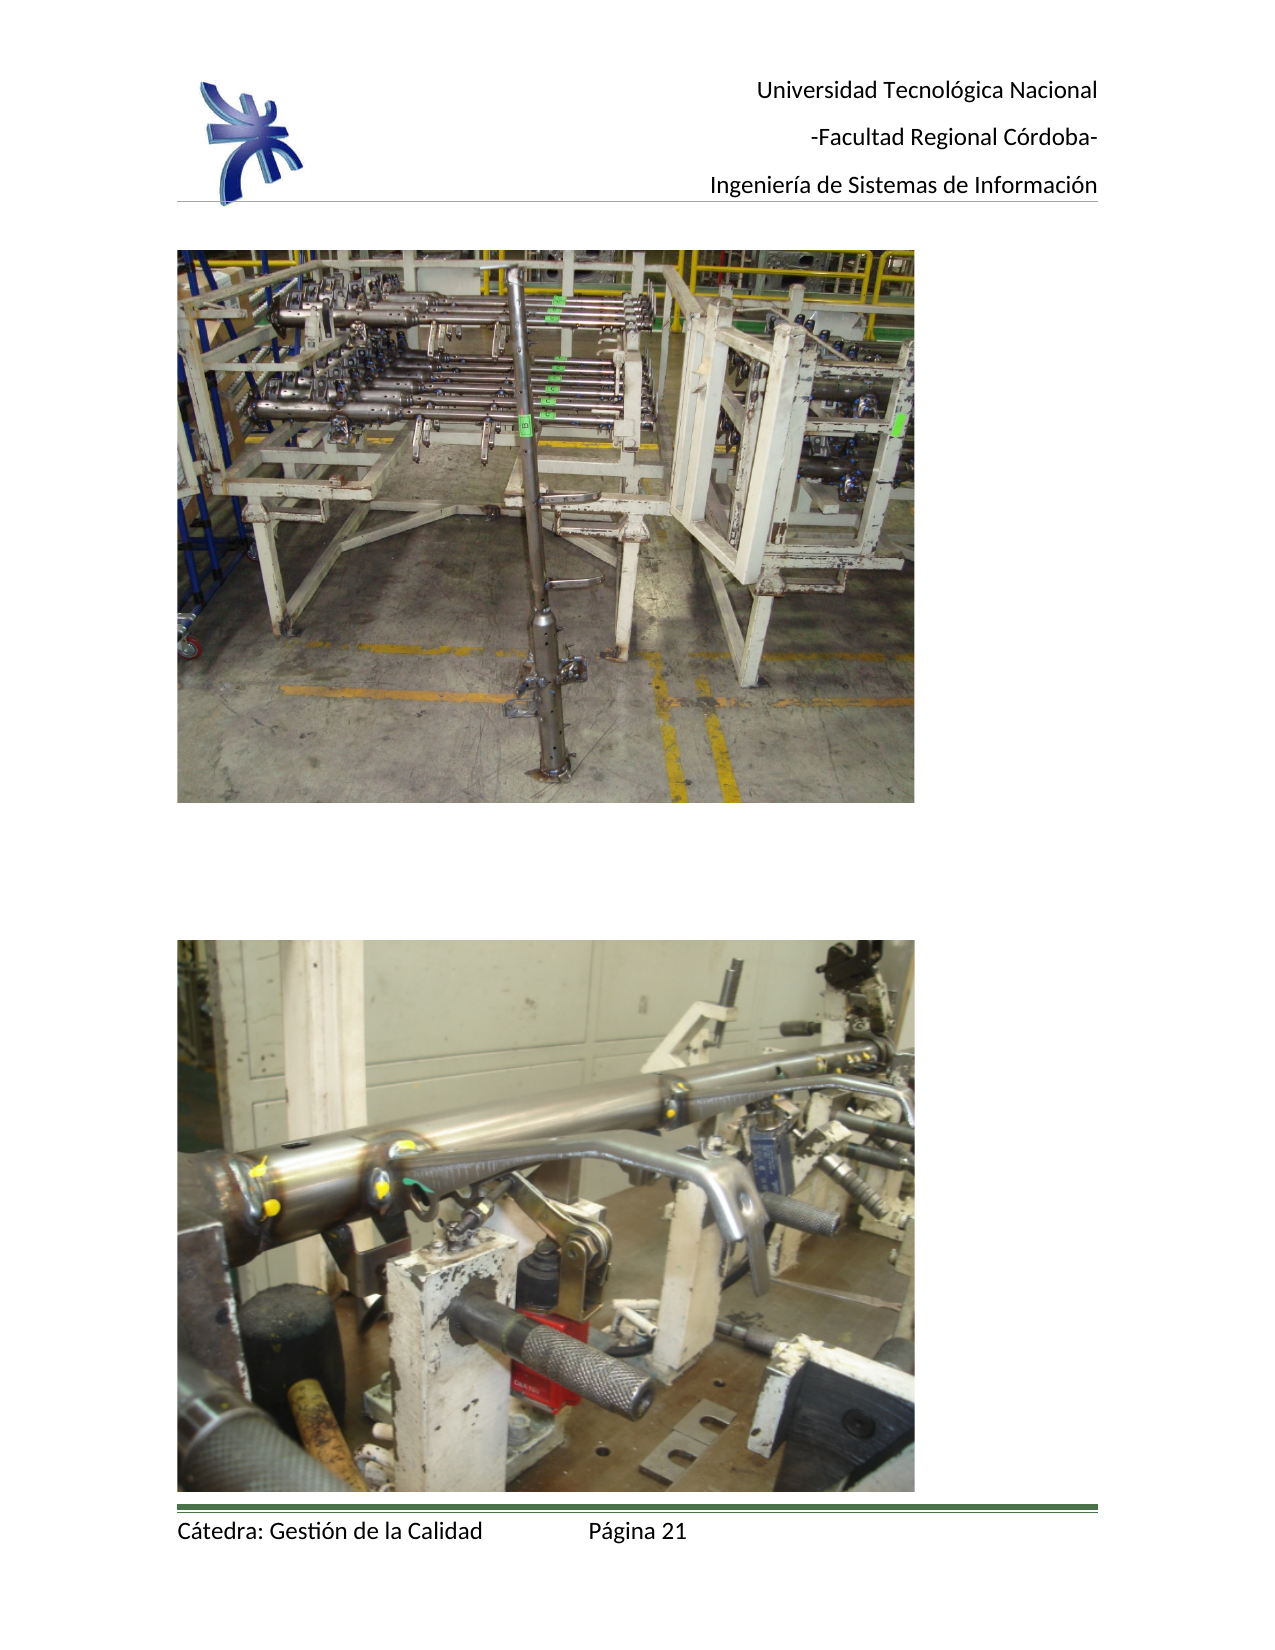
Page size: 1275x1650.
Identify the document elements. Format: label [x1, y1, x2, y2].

picture [177, 940, 915, 1492]
picture [177, 250, 915, 803]
picture [198, 80, 305, 201]
picture [198, 202, 305, 208]
